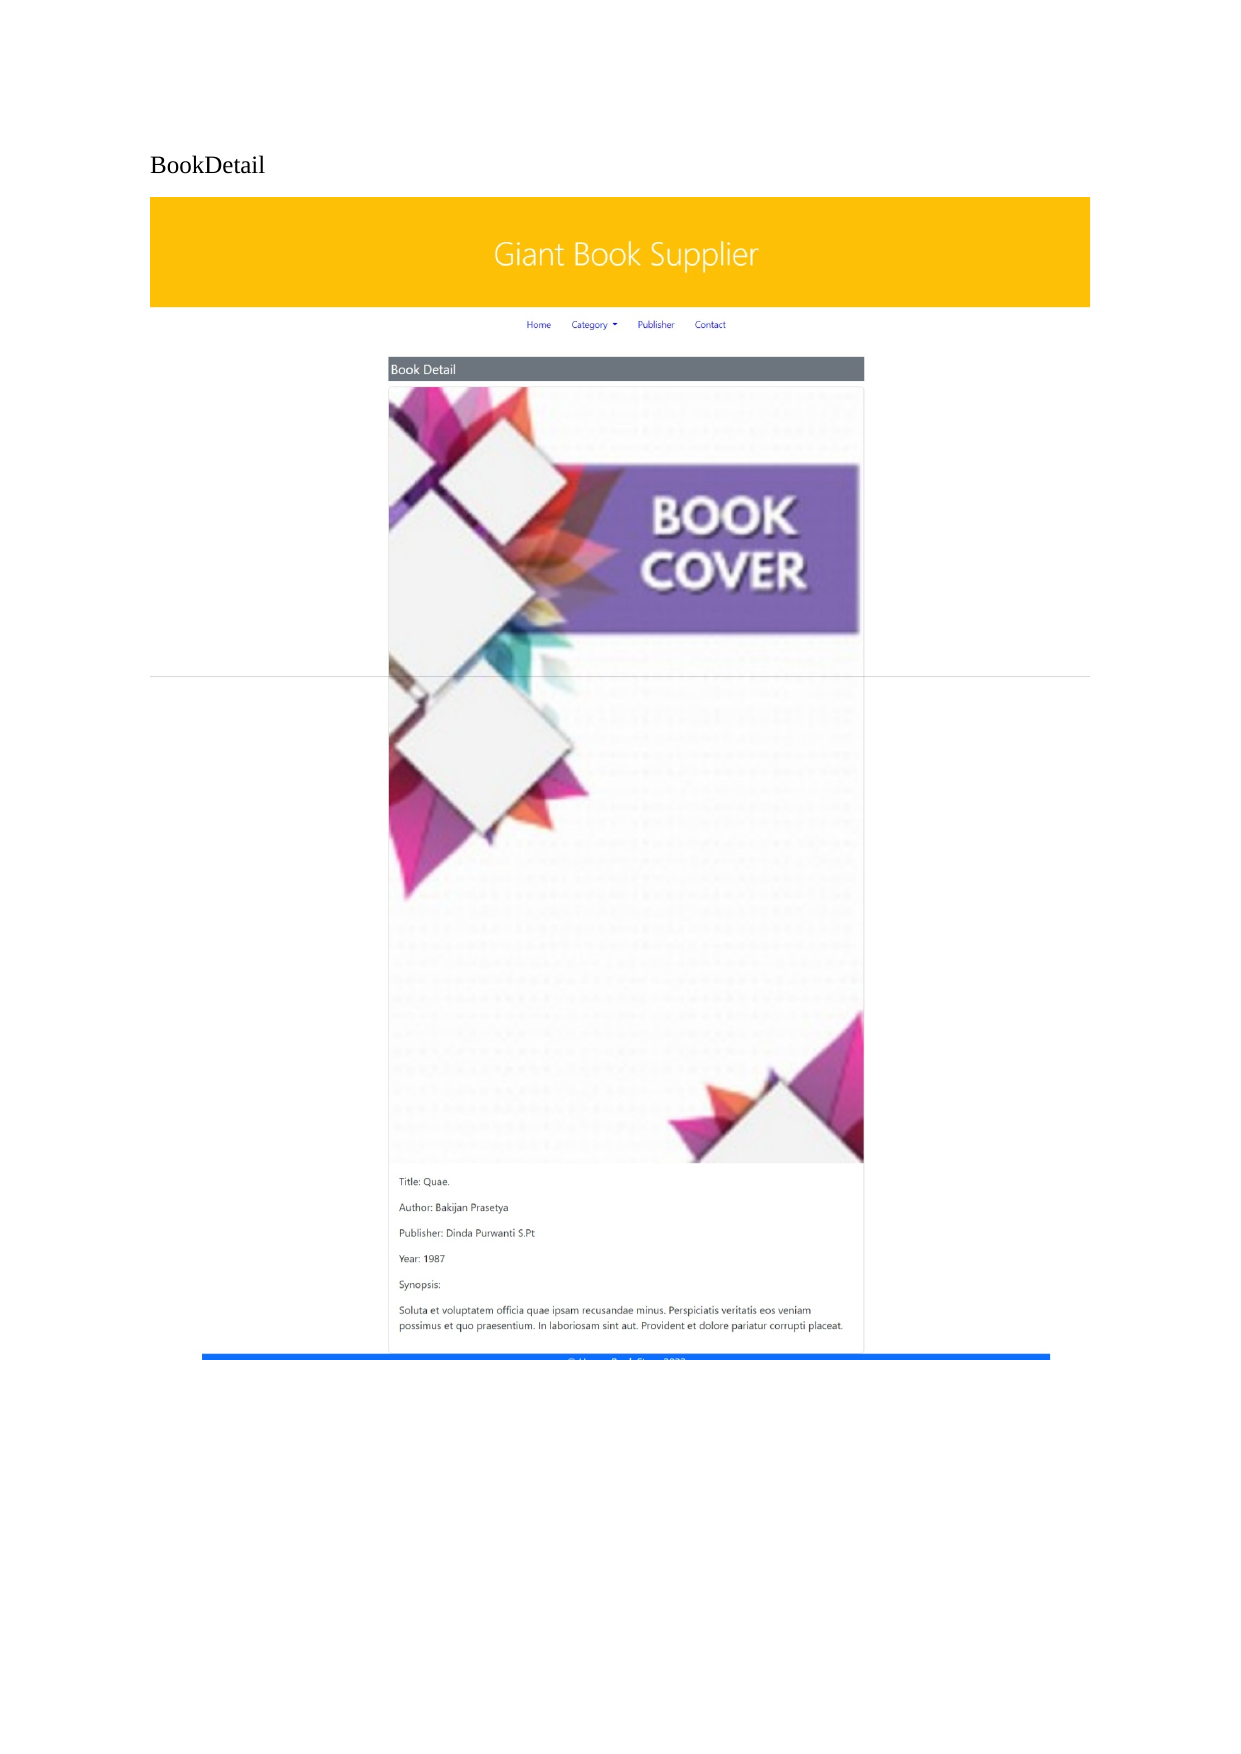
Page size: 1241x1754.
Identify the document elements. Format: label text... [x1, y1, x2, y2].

picture [150, 197, 1091, 1360]
text BookDetail [150, 150, 1090, 179]
